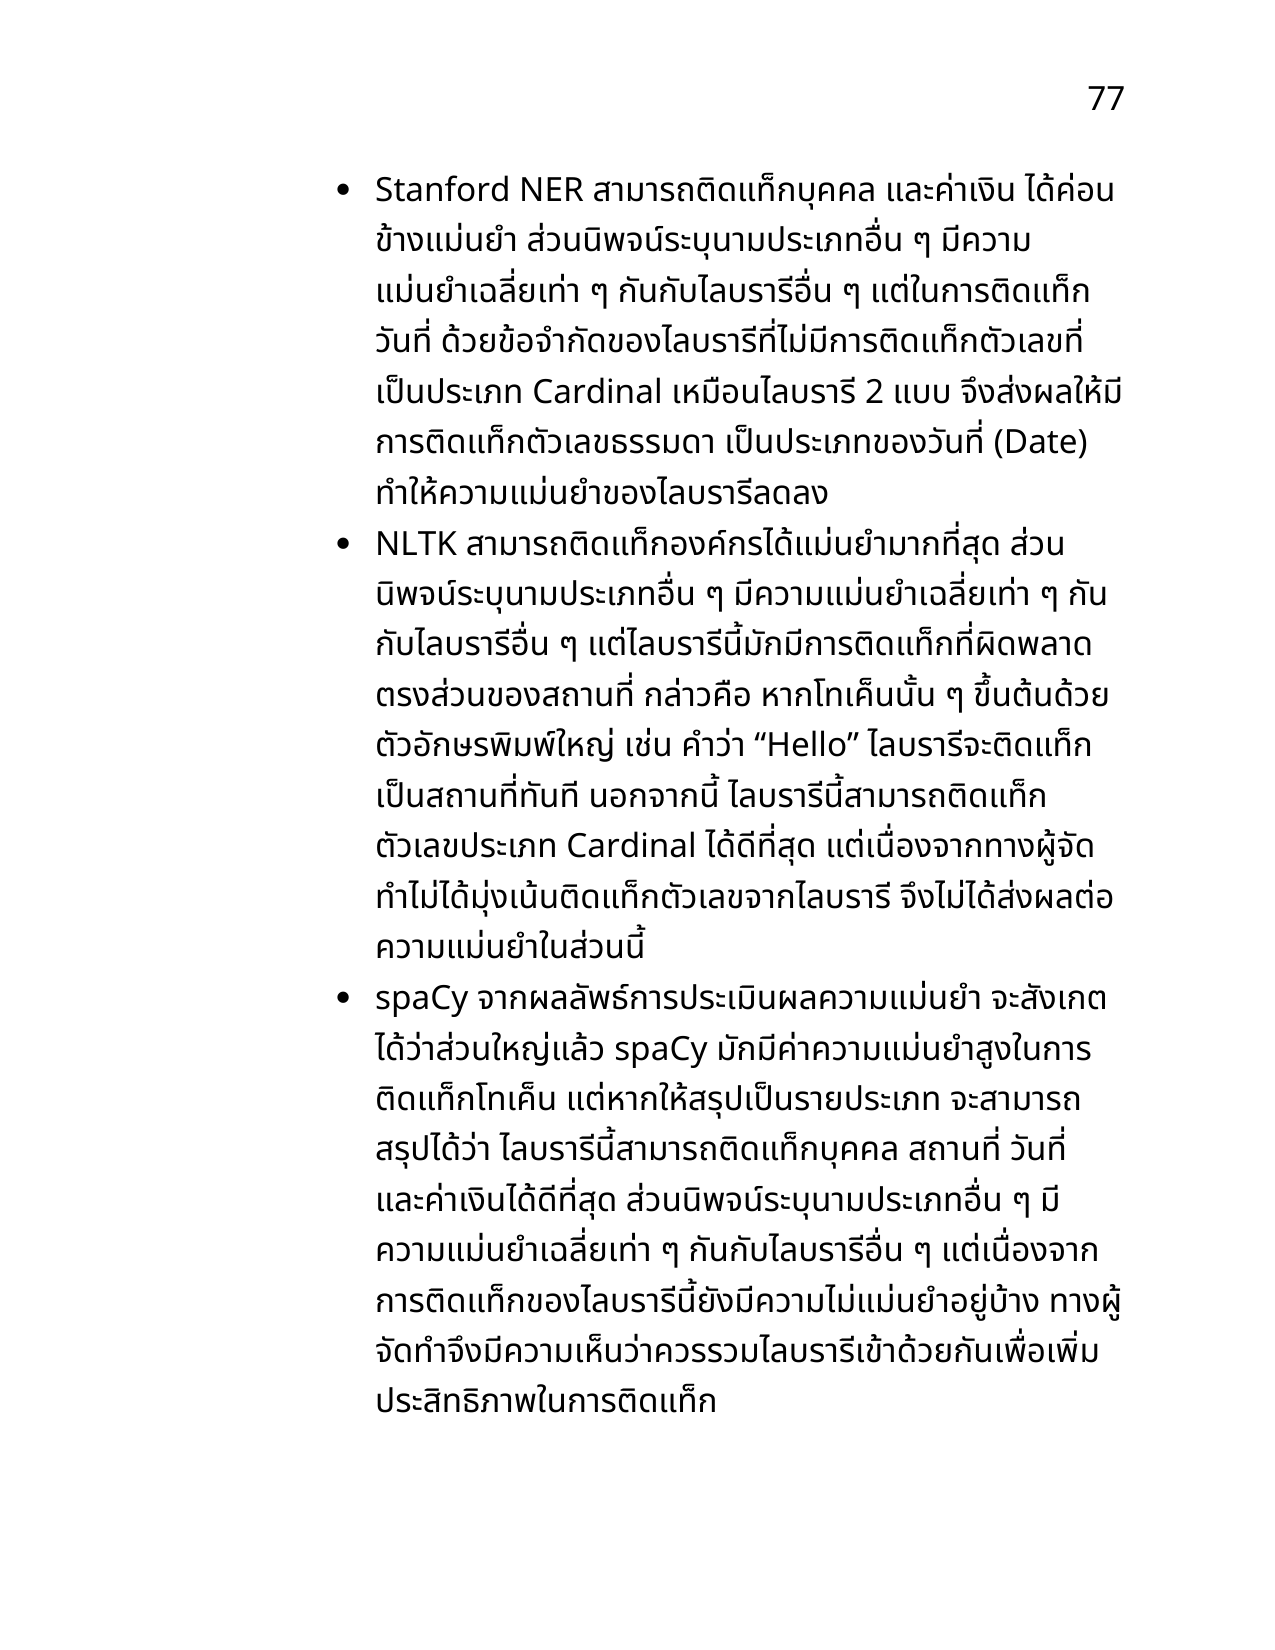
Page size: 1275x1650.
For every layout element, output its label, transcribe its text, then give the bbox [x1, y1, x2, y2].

list spaCy จากผลลัพธ์การประเมินผลความแม่นยำ จะสังเกตได้ว่าส่วนใหญ่แล้ว spaCy มักมีค่าความแม่นยำสูงในการติดแท็กโทเค็น แต่หากให้สรุปเป็นรายประเภท จะสามารถสรุปได้ว่า ไลบรารีนี้สามารถติดแท็กบุคคล สถานที่ วันที่ และค่าเงินได้ดีที่สุด ส่วนนิพจน์ระบุนามประเภทอื่น ๆ มีความแม่นยำเฉลี่ยเท่า ๆ กันกับไลบรารีอื่น ๆ แต่เนื่องจากการติดแท็กของไลบรารีนี้ยังมีความไม่แม่นยำอยู่บ้าง ทางผู้จัดทำจึงมีความเห็นว่าควรรวมไลบรารีเข้าด้วยกันเพื่อเพิ่มประสิทธิภาพในการติดแท็ก [337, 974, 1125, 1428]
list Stanford NER สามารถติดแท็กบุคคล และค่าเงิน ได้ค่อนข้างแม่นยำ ส่วนนิพจน์ระบุนามประเภทอื่น ๆ มีความแม่นยำเฉลี่ยเท่า ๆ กันกับไลบรารีอื่น ๆ แต่ในการติดแท็กวันที่ ด้วยข้อจำกัดของไลบรารีที่ไม่มีการติดแท็กตัวเลขที่เป็นประเภท Cardinal เหมือนไลบรารี 2 แบบ จึงส่งผลให้มีการติดแท็กตัวเลขธรรมดา เป็นประเภทของวันที่ (Date) ทำให้ความแม่นยำของไลบรารีลดลง [337, 166, 1125, 519]
list NLTK สามารถติดแท็กองค์กรได้แม่นยำมากที่สุด ส่วนนิพจน์ระบุนามประเภทอื่น ๆ มีความแม่นยำเฉลี่ยเท่า ๆ กันกับไลบรารีอื่น ๆ แต่ไลบรารีนี้มักมีการติดแท็กที่ผิดพลาดตรงส่วนของสถานที่ กล่าวคือ หากโทเค็นนั้น ๆ ขึ้นต้นด้วยตัวอักษรพิมพ์ใหญ่ เช่น คำว่า “Hello” ไลบรารีจะติดแท็กเป็นสถานที่ทันที นอกจากนี้ ไลบรารีนี้สามารถติดแท็กตัวเลขประเภท Cardinal ได้ดีที่สุด แต่เนื่องจากทางผู้จัดทำไม่ได้มุ่งเน้นติดแท็กตัวเลขจากไลบรารี จึงไม่ได้ส่งผลต่อความแม่นยำในส่วนนี้ [337, 519, 1125, 974]
